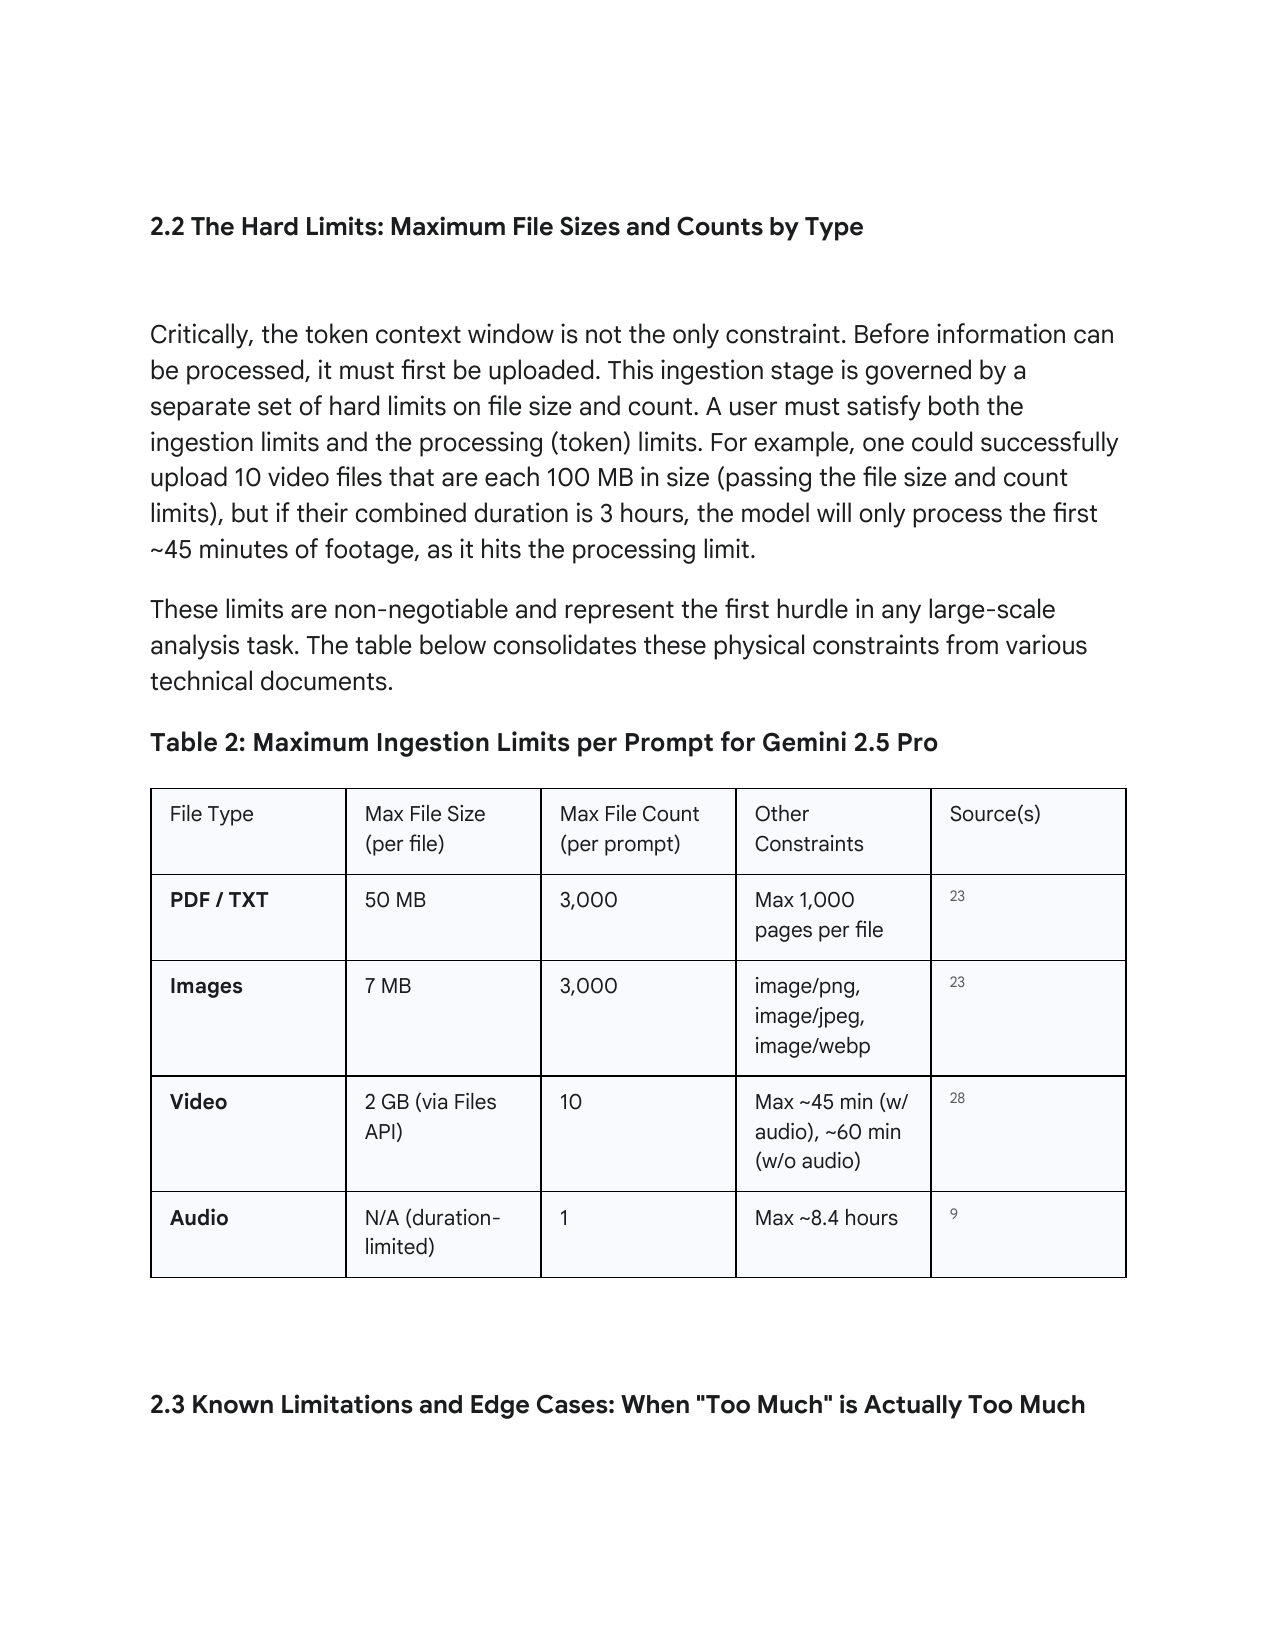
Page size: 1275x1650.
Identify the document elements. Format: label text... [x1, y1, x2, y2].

table_cell 3,000 [542, 961, 735, 1075]
subtitle 2.2 The Hard Limits: Maximum File Sizes and Counts by Type [150, 211, 1125, 242]
table_cell image/png, image/jpeg, image/webp [737, 961, 930, 1075]
table_header Source(s) [932, 789, 1125, 874]
text Critically, the token context window is not the only constraint. Before information can be processed, it must first be uploaded. This ingestion stage is governed by a separate set of hard limits on file size and count. A user must satisfy both the ingestion limits and the processing (token) limits. For example, one could successfully upload 10 video files that are each 100 MB in size (passing the file size and count limits), but if their combined duration is 3 hours, the model will only process the first ~45 minutes of footage, as it hits the processing limit. [150, 320, 1125, 565]
subtitle 2.3 Known Limitations and Edge Cases: When "Too Much" is Actually Too Much [150, 1389, 1125, 1420]
table_cell Images [152, 961, 345, 1075]
table_header Max File Size (per file) [347, 789, 540, 874]
table_cell 23 [932, 961, 1125, 1075]
table_header File Type [152, 789, 345, 874]
text Table 2: Maximum Ingestion Limits per Prompt for Gemini 2.5 Pro [150, 727, 1125, 758]
table_header Other Constraints [737, 789, 930, 874]
table_cell Max ~8.4 hours [737, 1192, 930, 1277]
table_cell 10 [542, 1077, 735, 1191]
table_cell 7 MB [347, 961, 540, 1075]
table_cell 1 [542, 1192, 735, 1277]
table_cell 3,000 [542, 875, 735, 959]
table_cell Max ~45 min (w/ audio), ~60 min (w/o audio) [737, 1077, 930, 1191]
table_cell Audio [152, 1192, 345, 1277]
table_cell 23 [932, 875, 1125, 959]
table_cell 28 [932, 1077, 1125, 1191]
table_cell 2 GB (via Files API) [347, 1077, 540, 1191]
text These limits are non-negotiable and represent the first hurdle in any large-scale analysis task. The table below consolidates these physical constraints from various technical documents. [150, 595, 1125, 698]
table_cell N/A (duration-limited) [347, 1192, 540, 1277]
table_cell 9 [932, 1192, 1125, 1277]
table_cell PDF / TXT [152, 875, 345, 959]
table_cell Max 1,000 pages per file [737, 875, 930, 959]
table_header Max File Count (per prompt) [542, 789, 735, 874]
table_cell Video [152, 1077, 345, 1191]
table_cell 50 MB [347, 875, 540, 959]
